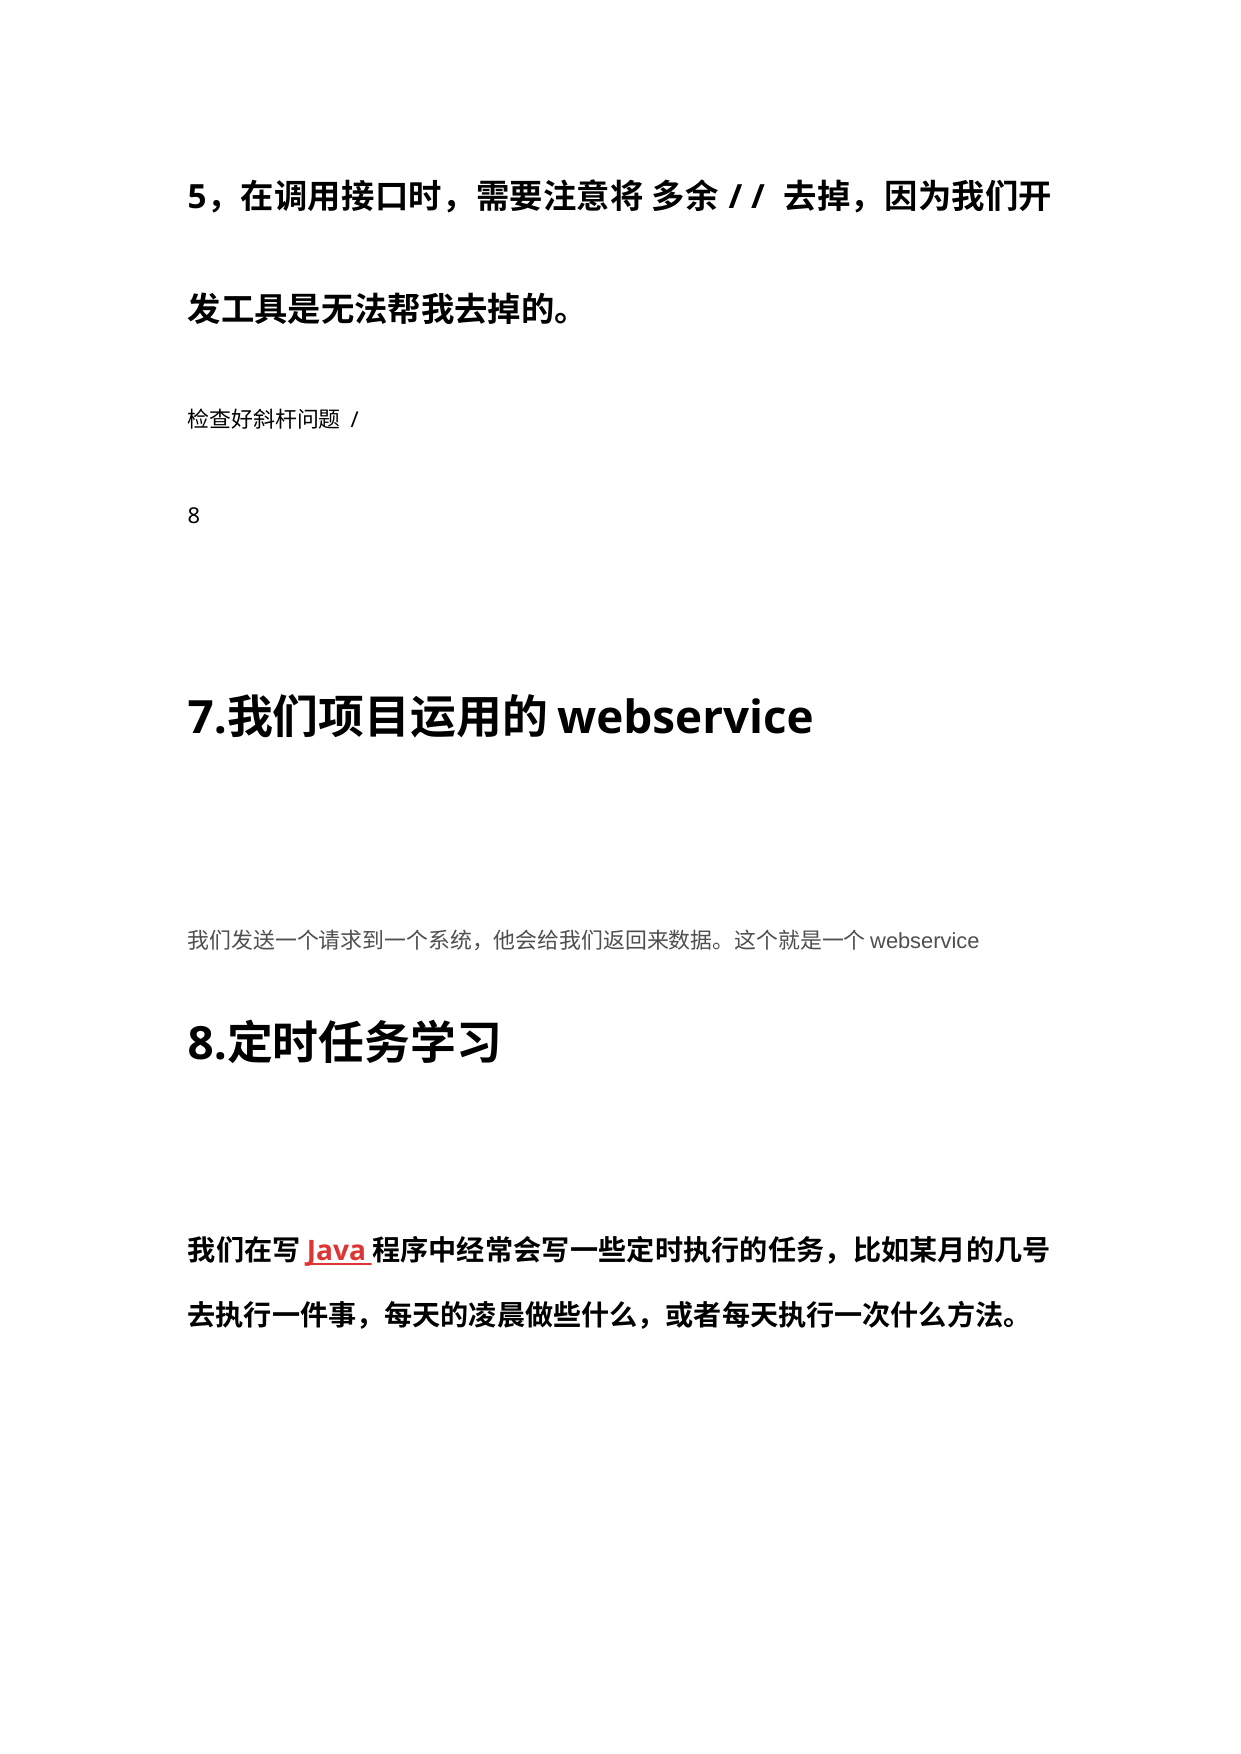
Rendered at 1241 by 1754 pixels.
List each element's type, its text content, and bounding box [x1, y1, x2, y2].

text 我们发送一个请求到一个系统，他会给我们返回来数据。这个就是一个webservice [870, 923, 1053, 955]
text 我们在写Java程序中经常会写一些定时执行的任务，比如某月的几号去执行一件事，每天的凌晨做些什么，或者每天执行一次什么方法。 [187, 1216, 1053, 1346]
text 检查好斜杆问题 / [187, 402, 1053, 434]
text 8 [187, 499, 1053, 532]
subtitle 8.定时任务学习 [187, 991, 1053, 1088]
subtitle 7.我们项目运用的webservice [187, 664, 1053, 762]
subtitle 5，在调用接口时，需要注意将 多余 / / 去掉，因为我们开发工具是无法帮我去掉的。 [187, 162, 1053, 339]
